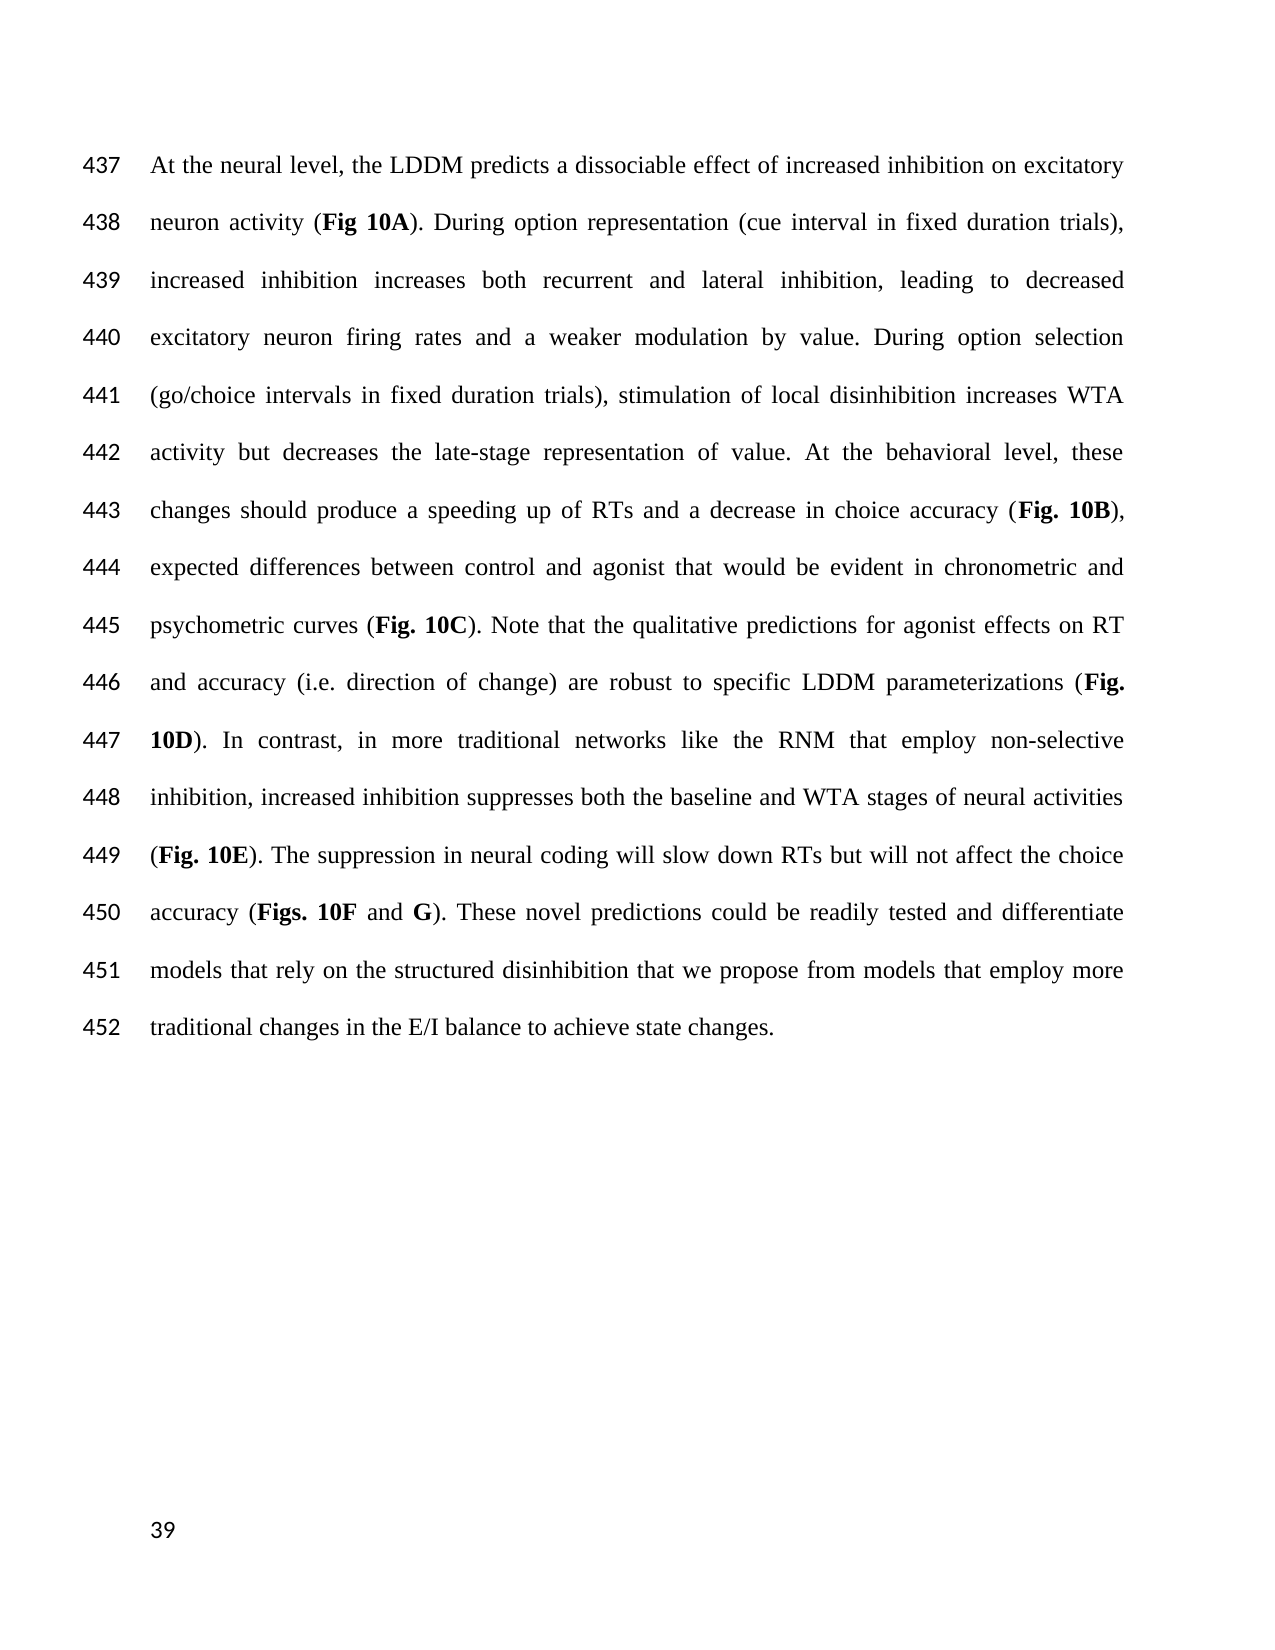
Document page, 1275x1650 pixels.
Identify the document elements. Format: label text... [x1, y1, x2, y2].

text At the neural level, the LDDM predicts a dissociable effect of increased inhibition on excitatory neuron activity (Fig 10A). During option representation (cue interval in fixed duration trials), increased inhibition increases both recurrent and lateral inhibition, leading to decreased excitatory neuron firing rates and a weaker modulation by value. During option selection (go/choice intervals in fixed duration trials), stimulation of local disinhibition increases WTA activity but decreases the late-stage representation of value. At the behavioral level, these changes should produce a speeding up of RTs and a decrease in choice accuracy (Fig. 10B), expected differences between control and agonist that would be evident in chronometric and psychometric curves (Fig. 10C). Note that the qualitative predictions for agonist effects on RT and accuracy (i.e. direction of change) are robust to specific LDDM parameterizations (Fig. 10D). In contrast, in more traditional networks like the RNM that employ non-selective inhibition, increased inhibition suppresses both the baseline and WTA stages of neural activities (Fig. 10E). The suppression in neural coding will slow down RTs but will not affect the choice accuracy (Figs. 10F and G). These novel predictions could be readily tested and differentiate models that rely on the structured disinhibition that we propose from models that employ more traditional changes in the E/I balance to achieve state changes. [150, 150, 1125, 1041]
